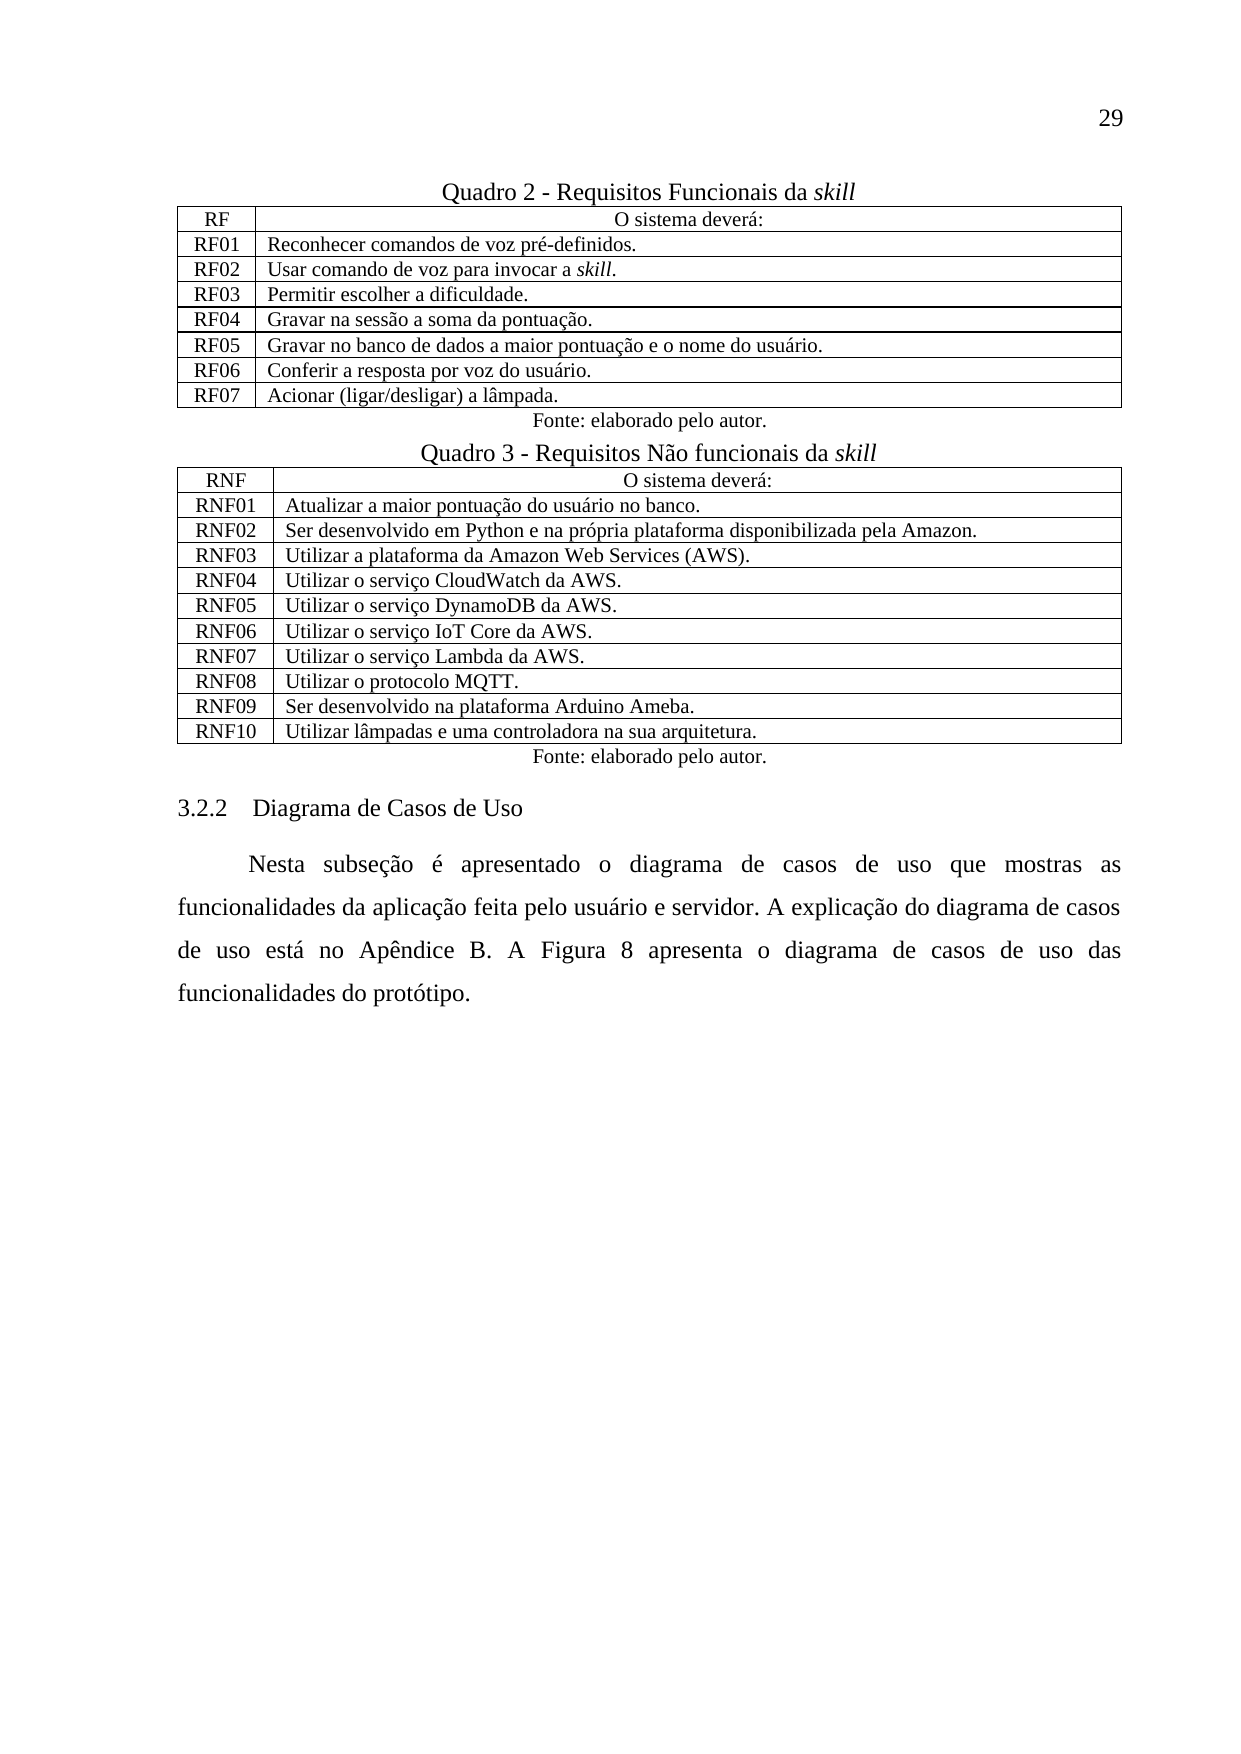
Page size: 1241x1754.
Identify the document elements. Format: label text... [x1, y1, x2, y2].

table_cell Ser desenvolvido na plataforma Arduino Ameba. [274, 694, 1121, 718]
table_cell RNF02 [178, 518, 273, 542]
table_cell RNF08 [178, 669, 273, 693]
table_cell RF07 [178, 383, 255, 407]
table_cell RNF06 [178, 619, 273, 643]
table_cell RNF10 [178, 719, 273, 743]
table_cell RF02 [178, 257, 255, 281]
table_cell Utilizar o protocolo MQTT. [274, 669, 1121, 693]
table_cell Ser desenvolvido em Python e na própria plataforma disponibilizada pela Amazon. [274, 518, 1121, 542]
table_header O sistema deverá: [256, 207, 1121, 231]
table_cell RNF07 [178, 644, 273, 668]
table_cell Utilizar o serviço Lambda da AWS. [274, 644, 1121, 668]
text Fonte: elaborado pelo autor. [177, 408, 1122, 432]
table_cell RF03 [178, 282, 255, 306]
table_cell Reconhecer comandos de voz pré-definidos. [256, 232, 1121, 256]
table_cell RF06 [178, 358, 255, 382]
text Nesta subseção é apresentado o diagrama de casos de uso que mostras as funcionalidades da aplicação feita pelo usuário e servidor. A explicação do diagrama de casos de uso está no Apêndice B. A Figura 8 apresenta o diagrama de casos de uso das funcionalidades do protótipo. [177, 849, 1122, 1007]
table_cell Conferir a resposta por voz do usuário. [256, 358, 1121, 382]
table_cell RNF03 [178, 543, 273, 567]
table_cell Atualizar a maior pontuação do usuário no banco. [274, 493, 1121, 517]
text Fonte: elaborado pelo autor. [177, 744, 1122, 768]
table_header O sistema deverá: [274, 468, 1121, 492]
table_cell Permitir escolher a dificuldade. [256, 282, 1121, 306]
table_cell Usar comando de voz para invocar a skill. [256, 257, 1121, 281]
table_cell Acionar (ligar/desligar) a lâmpada. [256, 383, 1121, 407]
table_cell Gravar no banco de dados a maior pontuação e o nome do usuário. [256, 333, 1121, 357]
table_cell RF01 [178, 232, 255, 256]
table_header RNF [178, 468, 273, 492]
table_cell Utilizar o serviço IoT Core da AWS. [274, 619, 1121, 643]
text Quadro - Requisitos Funcionais da skill [177, 177, 1122, 206]
table_cell Utilizar o serviço DynamoDB da AWS. [274, 594, 1121, 617]
table_cell RNF05 [178, 594, 273, 617]
subtitle Diagrama de Casos de Uso [177, 793, 1122, 822]
text Quadro - Requisitos Não funcionais da skill [177, 438, 1122, 467]
table_cell RNF04 [178, 568, 273, 592]
table_cell RF04 [178, 308, 255, 331]
table_header RF [178, 207, 255, 231]
table_cell Utilizar o serviço CloudWatch da AWS. [274, 568, 1121, 592]
table_cell RNF09 [178, 694, 273, 718]
table_cell Utilizar a plataforma da Amazon Web Services (AWS). [274, 543, 1121, 567]
table_cell RF05 [178, 333, 255, 357]
table_cell Utilizar lâmpadas e uma controladora na sua arquitetura. [274, 719, 1121, 743]
table_cell Gravar na sessão a soma da pontuação. [256, 308, 1121, 331]
table_cell RNF01 [178, 493, 273, 517]
